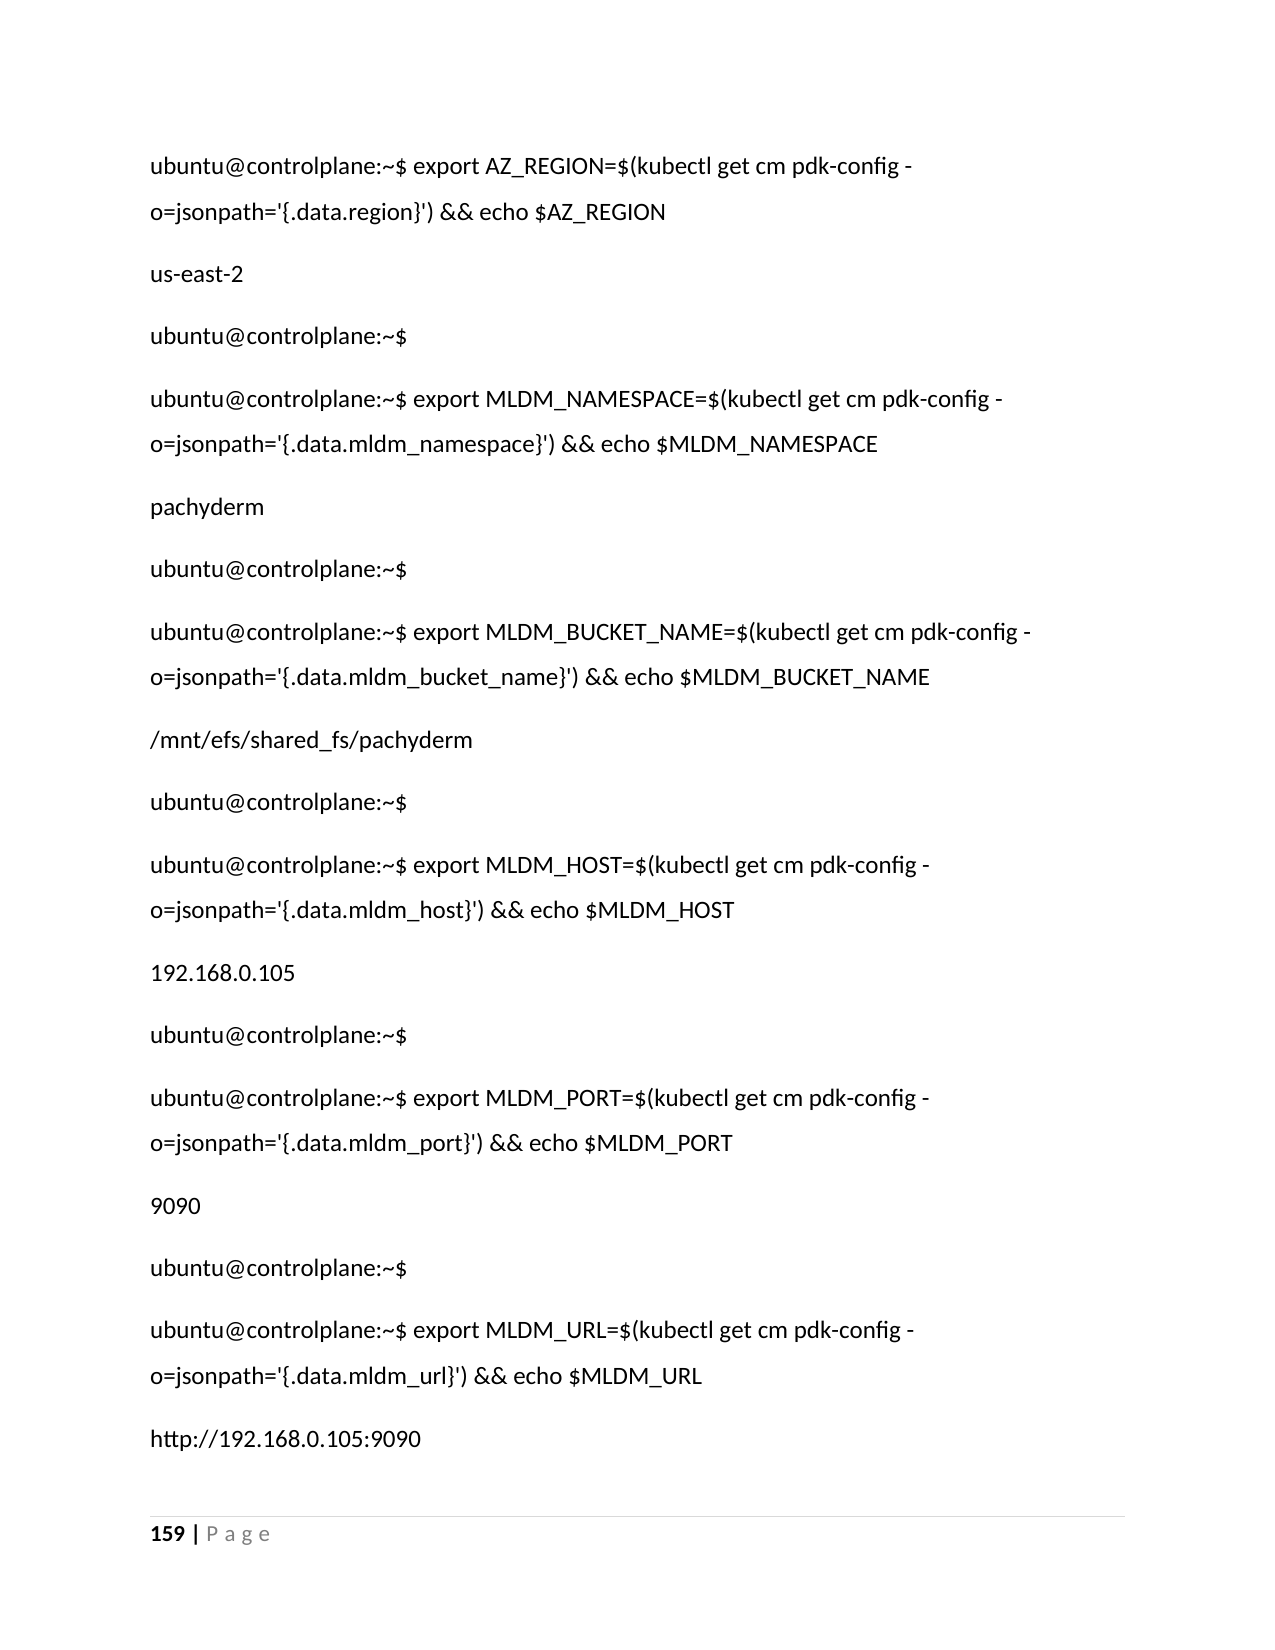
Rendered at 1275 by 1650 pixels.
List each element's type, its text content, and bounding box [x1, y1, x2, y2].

text ubuntu@controlplane:~$ export MLDM_URL=$(kubectl get cm pdk-config -o=jsonpath='{.data.mldm_url}') && echo $MLDM_URL [150, 1314, 1125, 1391]
text ubuntu@controlplane:~$ [150, 1019, 1125, 1050]
text ubuntu@controlplane:~$ export MLDM_HOST=$(kubectl get cm pdk-config -o=jsonpath='{.data.mldm_host}') && echo $MLDM_HOST [150, 849, 1125, 925]
text 192.168.0.105 [150, 957, 1125, 987]
text ubuntu@controlplane:~$ export MLDM_NAMESPACE=$(kubectl get cm pdk-config -o=jsonpath='{.data.mldm_namespace}') && echo $MLDM_NAMESPACE [150, 383, 1125, 459]
text ubuntu@controlplane:~$ [150, 321, 1125, 351]
text ubuntu@controlplane:~$ export MLDM_BUCKET_NAME=$(kubectl get cm pdk-config -o=jsonpath='{.data.mldm_bucket_name}') && echo $MLDM_BUCKET_NAME [150, 616, 1125, 692]
text ubuntu@controlplane:~$ [150, 1252, 1125, 1283]
text ubuntu@controlplane:~$ [150, 786, 1125, 817]
text /mnt/efs/shared_fs/pachyderm [150, 724, 1125, 754]
text ubuntu@controlplane:~$ export AZ_REGION=$(kubectl get cm pdk-config -o=jsonpath='{.data.region}') && echo $AZ_REGION [150, 150, 1125, 226]
text pachyderm [150, 491, 1125, 522]
text http://192.168.0.105:9090 [150, 1423, 1125, 1453]
text ubuntu@controlplane:~$ [150, 553, 1125, 584]
text us-east-2 [150, 258, 1125, 289]
text ubuntu@controlplane:~$ export MLDM_PORT=$(kubectl get cm pdk-config -o=jsonpath='{.data.mldm_port}') && echo $MLDM_PORT [150, 1082, 1125, 1158]
text 9090 [150, 1190, 1125, 1220]
